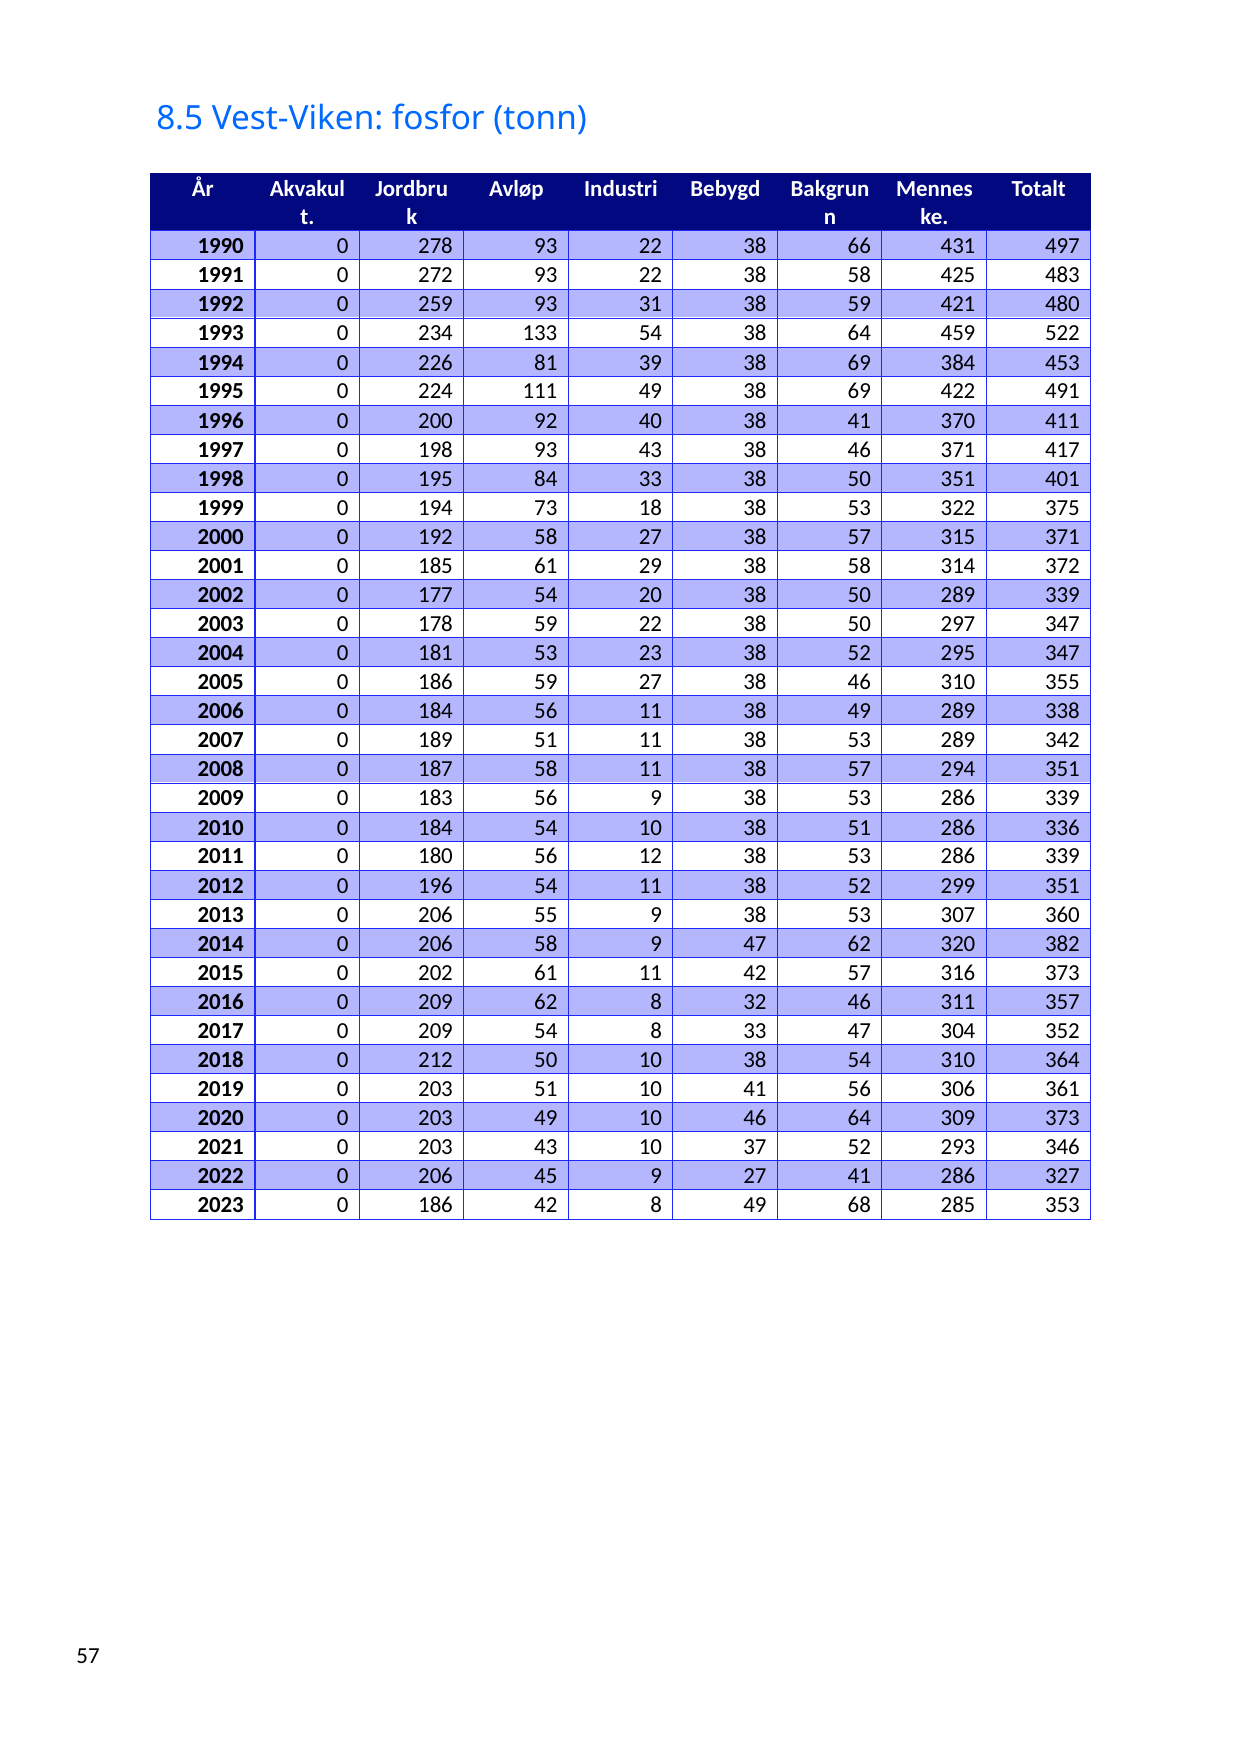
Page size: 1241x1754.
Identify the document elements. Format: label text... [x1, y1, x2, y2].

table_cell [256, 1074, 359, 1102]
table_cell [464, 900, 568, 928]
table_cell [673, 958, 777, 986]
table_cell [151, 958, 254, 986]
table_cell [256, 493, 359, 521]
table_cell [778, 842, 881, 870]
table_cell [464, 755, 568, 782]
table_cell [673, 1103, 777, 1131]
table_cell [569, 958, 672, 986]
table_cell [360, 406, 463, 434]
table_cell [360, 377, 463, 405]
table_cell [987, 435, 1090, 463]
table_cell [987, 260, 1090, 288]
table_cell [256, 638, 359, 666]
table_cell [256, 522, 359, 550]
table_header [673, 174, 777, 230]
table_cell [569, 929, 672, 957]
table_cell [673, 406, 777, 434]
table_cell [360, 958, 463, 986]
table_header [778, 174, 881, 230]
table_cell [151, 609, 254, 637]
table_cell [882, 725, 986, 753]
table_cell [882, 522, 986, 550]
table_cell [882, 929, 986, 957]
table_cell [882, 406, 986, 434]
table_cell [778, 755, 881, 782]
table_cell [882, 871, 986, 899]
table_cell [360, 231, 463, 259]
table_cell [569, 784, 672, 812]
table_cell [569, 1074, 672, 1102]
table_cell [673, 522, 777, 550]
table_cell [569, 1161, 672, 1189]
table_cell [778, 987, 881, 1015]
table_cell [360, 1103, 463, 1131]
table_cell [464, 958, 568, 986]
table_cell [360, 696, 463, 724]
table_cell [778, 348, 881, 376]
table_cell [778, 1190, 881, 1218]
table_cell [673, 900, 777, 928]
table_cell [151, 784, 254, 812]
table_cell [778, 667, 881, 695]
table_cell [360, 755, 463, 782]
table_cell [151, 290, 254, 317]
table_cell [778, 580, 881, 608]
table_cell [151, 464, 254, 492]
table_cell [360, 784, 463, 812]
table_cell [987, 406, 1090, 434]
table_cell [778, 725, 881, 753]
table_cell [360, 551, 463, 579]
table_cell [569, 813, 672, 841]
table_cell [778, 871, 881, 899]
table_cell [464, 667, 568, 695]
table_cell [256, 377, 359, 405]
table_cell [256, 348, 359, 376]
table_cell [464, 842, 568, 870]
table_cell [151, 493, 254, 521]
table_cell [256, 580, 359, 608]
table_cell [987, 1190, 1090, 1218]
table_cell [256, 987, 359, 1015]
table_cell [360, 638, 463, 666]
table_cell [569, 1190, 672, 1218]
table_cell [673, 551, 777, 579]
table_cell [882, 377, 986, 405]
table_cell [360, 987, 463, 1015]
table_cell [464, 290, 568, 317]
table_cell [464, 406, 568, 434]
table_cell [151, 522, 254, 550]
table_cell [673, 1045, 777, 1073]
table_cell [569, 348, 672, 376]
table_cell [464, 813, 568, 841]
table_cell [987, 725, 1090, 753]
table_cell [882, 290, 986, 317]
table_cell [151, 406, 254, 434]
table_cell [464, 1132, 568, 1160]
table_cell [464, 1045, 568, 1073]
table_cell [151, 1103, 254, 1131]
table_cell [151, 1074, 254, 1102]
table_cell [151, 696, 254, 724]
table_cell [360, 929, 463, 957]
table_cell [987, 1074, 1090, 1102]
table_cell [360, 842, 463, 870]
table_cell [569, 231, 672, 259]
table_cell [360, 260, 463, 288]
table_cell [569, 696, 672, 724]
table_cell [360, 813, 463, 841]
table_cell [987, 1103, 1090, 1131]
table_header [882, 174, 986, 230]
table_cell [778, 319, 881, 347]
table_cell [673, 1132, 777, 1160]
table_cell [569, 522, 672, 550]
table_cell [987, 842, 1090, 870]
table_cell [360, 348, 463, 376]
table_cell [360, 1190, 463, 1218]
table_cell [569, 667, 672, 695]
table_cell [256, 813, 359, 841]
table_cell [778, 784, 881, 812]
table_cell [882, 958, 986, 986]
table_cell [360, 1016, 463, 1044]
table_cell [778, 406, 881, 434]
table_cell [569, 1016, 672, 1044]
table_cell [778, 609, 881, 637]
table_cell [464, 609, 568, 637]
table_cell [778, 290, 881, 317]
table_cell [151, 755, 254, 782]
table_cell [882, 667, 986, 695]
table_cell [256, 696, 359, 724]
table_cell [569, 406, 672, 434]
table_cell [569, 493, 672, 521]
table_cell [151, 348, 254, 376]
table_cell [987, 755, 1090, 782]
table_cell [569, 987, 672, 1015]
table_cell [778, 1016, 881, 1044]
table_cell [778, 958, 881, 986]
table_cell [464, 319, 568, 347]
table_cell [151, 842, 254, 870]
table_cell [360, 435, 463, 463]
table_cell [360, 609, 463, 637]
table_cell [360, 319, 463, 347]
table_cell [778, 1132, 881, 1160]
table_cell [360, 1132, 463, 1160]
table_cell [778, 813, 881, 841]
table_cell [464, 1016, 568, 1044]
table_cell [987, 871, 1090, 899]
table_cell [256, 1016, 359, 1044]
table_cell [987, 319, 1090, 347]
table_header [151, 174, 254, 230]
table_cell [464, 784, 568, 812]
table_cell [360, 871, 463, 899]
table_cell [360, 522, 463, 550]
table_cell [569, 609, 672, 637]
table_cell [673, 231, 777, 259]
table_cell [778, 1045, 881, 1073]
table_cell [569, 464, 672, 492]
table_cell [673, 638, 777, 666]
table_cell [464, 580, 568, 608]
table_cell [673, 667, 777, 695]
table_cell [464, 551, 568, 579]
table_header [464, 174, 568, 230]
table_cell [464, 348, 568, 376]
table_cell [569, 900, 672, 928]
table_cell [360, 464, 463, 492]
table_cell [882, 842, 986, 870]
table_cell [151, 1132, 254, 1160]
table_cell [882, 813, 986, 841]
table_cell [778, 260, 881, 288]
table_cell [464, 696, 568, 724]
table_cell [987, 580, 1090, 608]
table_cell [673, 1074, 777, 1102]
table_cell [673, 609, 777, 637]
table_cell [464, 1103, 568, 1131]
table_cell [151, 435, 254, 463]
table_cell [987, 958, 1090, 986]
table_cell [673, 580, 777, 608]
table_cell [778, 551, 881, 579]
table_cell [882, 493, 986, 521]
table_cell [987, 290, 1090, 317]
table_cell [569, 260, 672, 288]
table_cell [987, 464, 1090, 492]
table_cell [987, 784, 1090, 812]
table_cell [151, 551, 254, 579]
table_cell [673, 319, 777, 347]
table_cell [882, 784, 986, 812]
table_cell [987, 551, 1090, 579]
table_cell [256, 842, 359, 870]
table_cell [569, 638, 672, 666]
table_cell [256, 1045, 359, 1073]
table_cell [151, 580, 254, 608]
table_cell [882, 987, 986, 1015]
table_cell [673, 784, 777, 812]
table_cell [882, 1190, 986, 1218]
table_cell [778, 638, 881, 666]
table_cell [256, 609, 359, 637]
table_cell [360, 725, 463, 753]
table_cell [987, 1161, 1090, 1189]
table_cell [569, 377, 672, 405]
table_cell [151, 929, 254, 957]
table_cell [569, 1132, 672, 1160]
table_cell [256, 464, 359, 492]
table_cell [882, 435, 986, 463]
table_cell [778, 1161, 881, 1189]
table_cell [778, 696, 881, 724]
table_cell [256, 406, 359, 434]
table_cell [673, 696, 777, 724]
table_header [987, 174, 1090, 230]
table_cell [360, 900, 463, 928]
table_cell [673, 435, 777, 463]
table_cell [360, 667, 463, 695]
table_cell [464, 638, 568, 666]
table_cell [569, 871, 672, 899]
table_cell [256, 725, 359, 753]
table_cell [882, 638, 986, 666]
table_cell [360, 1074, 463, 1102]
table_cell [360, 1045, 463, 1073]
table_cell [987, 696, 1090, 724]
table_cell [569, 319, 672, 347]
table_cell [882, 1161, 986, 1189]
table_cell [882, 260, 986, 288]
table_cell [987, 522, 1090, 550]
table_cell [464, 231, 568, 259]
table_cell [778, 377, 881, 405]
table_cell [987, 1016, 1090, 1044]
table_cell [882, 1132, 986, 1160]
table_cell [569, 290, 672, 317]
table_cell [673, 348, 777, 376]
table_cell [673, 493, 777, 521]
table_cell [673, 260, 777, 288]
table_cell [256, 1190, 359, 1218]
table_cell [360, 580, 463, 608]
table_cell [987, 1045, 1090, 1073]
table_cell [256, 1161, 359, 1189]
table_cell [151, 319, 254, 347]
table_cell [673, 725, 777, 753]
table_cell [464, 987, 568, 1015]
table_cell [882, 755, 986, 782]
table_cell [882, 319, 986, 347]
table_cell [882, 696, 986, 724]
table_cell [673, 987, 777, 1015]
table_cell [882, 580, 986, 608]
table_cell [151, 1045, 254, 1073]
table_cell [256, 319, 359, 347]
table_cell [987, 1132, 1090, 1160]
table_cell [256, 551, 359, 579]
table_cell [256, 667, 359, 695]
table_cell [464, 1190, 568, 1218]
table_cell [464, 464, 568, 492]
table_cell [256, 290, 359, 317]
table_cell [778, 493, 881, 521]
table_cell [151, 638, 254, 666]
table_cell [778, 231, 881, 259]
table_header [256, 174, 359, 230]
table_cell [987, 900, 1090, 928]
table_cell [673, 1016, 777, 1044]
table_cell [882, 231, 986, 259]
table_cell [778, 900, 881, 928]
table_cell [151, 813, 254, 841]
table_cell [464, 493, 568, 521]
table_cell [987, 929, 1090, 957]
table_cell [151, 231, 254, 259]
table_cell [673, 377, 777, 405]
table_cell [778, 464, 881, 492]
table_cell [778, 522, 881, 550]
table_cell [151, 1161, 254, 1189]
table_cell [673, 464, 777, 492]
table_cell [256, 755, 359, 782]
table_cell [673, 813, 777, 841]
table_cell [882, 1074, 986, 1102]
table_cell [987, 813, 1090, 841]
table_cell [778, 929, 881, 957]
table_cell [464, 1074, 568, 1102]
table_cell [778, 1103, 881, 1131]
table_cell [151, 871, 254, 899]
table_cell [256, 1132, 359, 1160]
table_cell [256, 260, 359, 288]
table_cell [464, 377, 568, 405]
subtitle Vest-Viken: fosfor (tonn) [156, 94, 1090, 139]
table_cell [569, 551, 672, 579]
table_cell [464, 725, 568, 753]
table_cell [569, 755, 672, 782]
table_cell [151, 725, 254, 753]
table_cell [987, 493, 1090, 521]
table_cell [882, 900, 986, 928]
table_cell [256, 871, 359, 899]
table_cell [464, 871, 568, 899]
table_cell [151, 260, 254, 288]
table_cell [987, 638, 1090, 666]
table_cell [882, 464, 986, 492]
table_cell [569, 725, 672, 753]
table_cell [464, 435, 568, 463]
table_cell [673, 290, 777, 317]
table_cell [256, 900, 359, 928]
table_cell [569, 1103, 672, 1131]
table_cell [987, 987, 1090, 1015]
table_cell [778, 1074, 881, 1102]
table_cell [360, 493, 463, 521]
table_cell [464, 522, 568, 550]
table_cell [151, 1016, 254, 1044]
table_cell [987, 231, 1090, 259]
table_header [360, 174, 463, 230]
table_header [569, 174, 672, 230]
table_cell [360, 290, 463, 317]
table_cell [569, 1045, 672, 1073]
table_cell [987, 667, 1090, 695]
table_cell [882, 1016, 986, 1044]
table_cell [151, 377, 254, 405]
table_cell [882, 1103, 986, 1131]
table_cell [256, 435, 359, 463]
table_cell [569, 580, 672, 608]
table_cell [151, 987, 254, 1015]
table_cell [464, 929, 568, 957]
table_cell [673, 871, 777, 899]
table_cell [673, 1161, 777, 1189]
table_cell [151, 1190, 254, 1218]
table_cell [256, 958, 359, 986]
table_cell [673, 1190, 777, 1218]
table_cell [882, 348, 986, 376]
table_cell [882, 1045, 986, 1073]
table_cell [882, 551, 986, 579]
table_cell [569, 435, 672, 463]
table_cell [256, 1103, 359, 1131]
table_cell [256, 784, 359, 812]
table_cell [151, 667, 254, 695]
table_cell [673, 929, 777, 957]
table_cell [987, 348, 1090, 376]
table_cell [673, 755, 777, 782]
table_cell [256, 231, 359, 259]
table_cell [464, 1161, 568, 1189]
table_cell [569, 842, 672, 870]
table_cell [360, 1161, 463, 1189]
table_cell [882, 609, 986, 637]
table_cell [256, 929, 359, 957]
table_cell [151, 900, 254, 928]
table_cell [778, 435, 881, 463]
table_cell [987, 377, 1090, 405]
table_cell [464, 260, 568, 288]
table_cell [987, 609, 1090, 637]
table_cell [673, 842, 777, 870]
